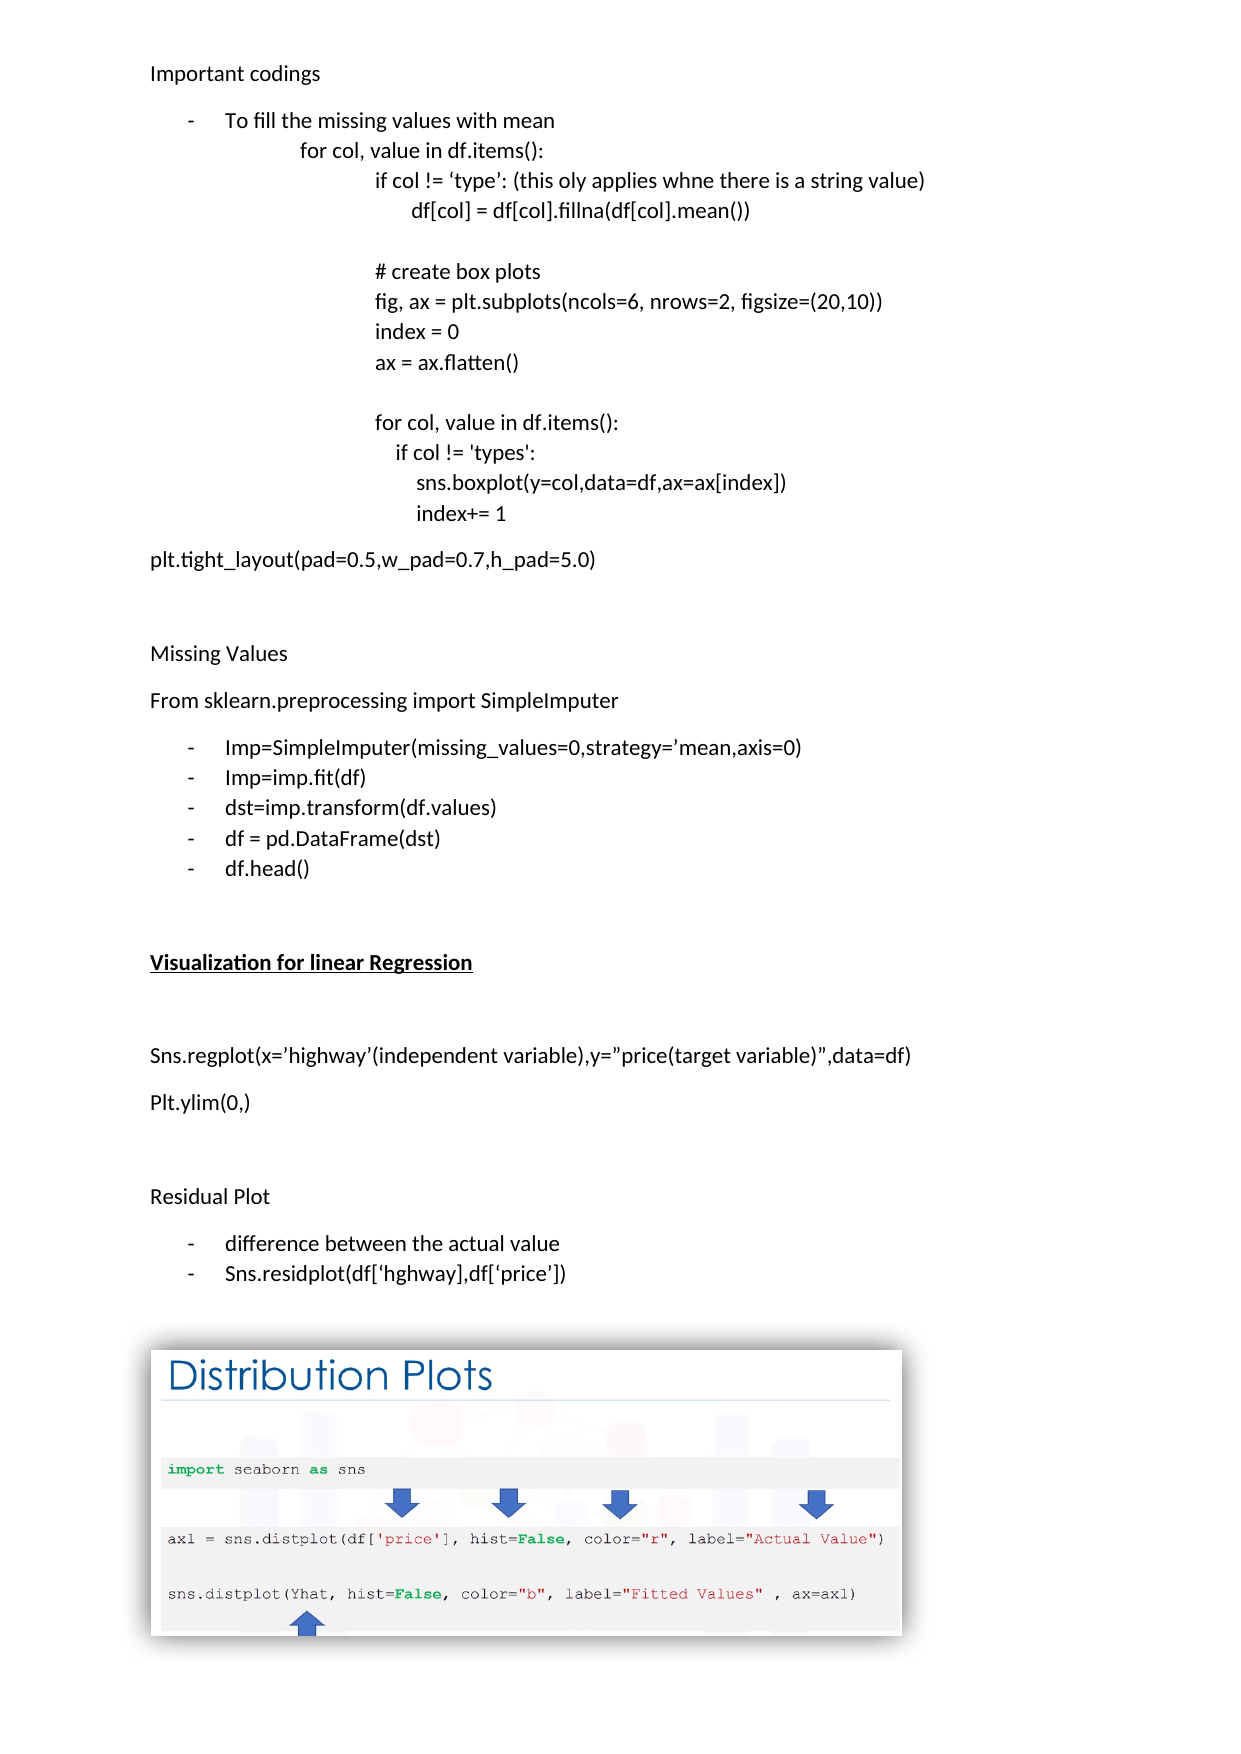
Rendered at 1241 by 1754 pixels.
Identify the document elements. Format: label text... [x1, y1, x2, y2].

text From sklearn.preprocessing import SimpleImputer [150, 686, 1090, 714]
text plt.tight_layout(pad=0.5,w_pad=0.7,h_pad=5.0) [150, 546, 1090, 574]
list # create box plots [300, 257, 1090, 285]
text Missing Values [150, 639, 1090, 667]
text Important codings [150, 59, 1090, 87]
text Plt.ylim(0,) [150, 1088, 1090, 1116]
list To fill the missing values with mean [187, 106, 1090, 134]
list if col != 'types': [300, 438, 1090, 466]
list dst=imp.transform(df.values) [187, 793, 1090, 822]
list df = pd.DataFrame(dst) [187, 824, 1090, 852]
list Imp=imp.fit(df) [187, 763, 1090, 791]
list df[col] = df[col].fillna(df[col].mean()) [300, 197, 1090, 225]
list for col, value in df.items(): [300, 408, 1090, 436]
list if col != ‘type’: (this oly applies whne there is a string value) [300, 166, 1090, 194]
list df.head() [187, 854, 1090, 882]
list fig, ax = plt.subplots(ncols=6, nrows=2, figsize=(20,10)) [300, 287, 1090, 315]
picture [151, 1350, 902, 1636]
list ax = ax.flatten() [300, 348, 1090, 376]
list difference between the actual value [187, 1229, 1090, 1257]
text Visualization for linear Regression [150, 948, 1090, 976]
list for col, value in df.items(): [300, 136, 1090, 164]
list index+= 1 [300, 499, 1090, 527]
list Sns.residplot(df[‘hghway],df[‘price’]) [187, 1259, 1090, 1287]
text Sns.regplot(x=’highway’(independent variable),y=”price(target variable)”,data=df) [150, 1041, 1090, 1069]
list Imp=SimpleImputer(missing_values=0,strategy=’mean,axis=0) [187, 733, 1090, 761]
list index = 0 [300, 317, 1090, 346]
list sns.boxplot(y=col,data=df,ax=ax[index]) [300, 468, 1090, 497]
text Residual Plot [150, 1182, 1090, 1210]
